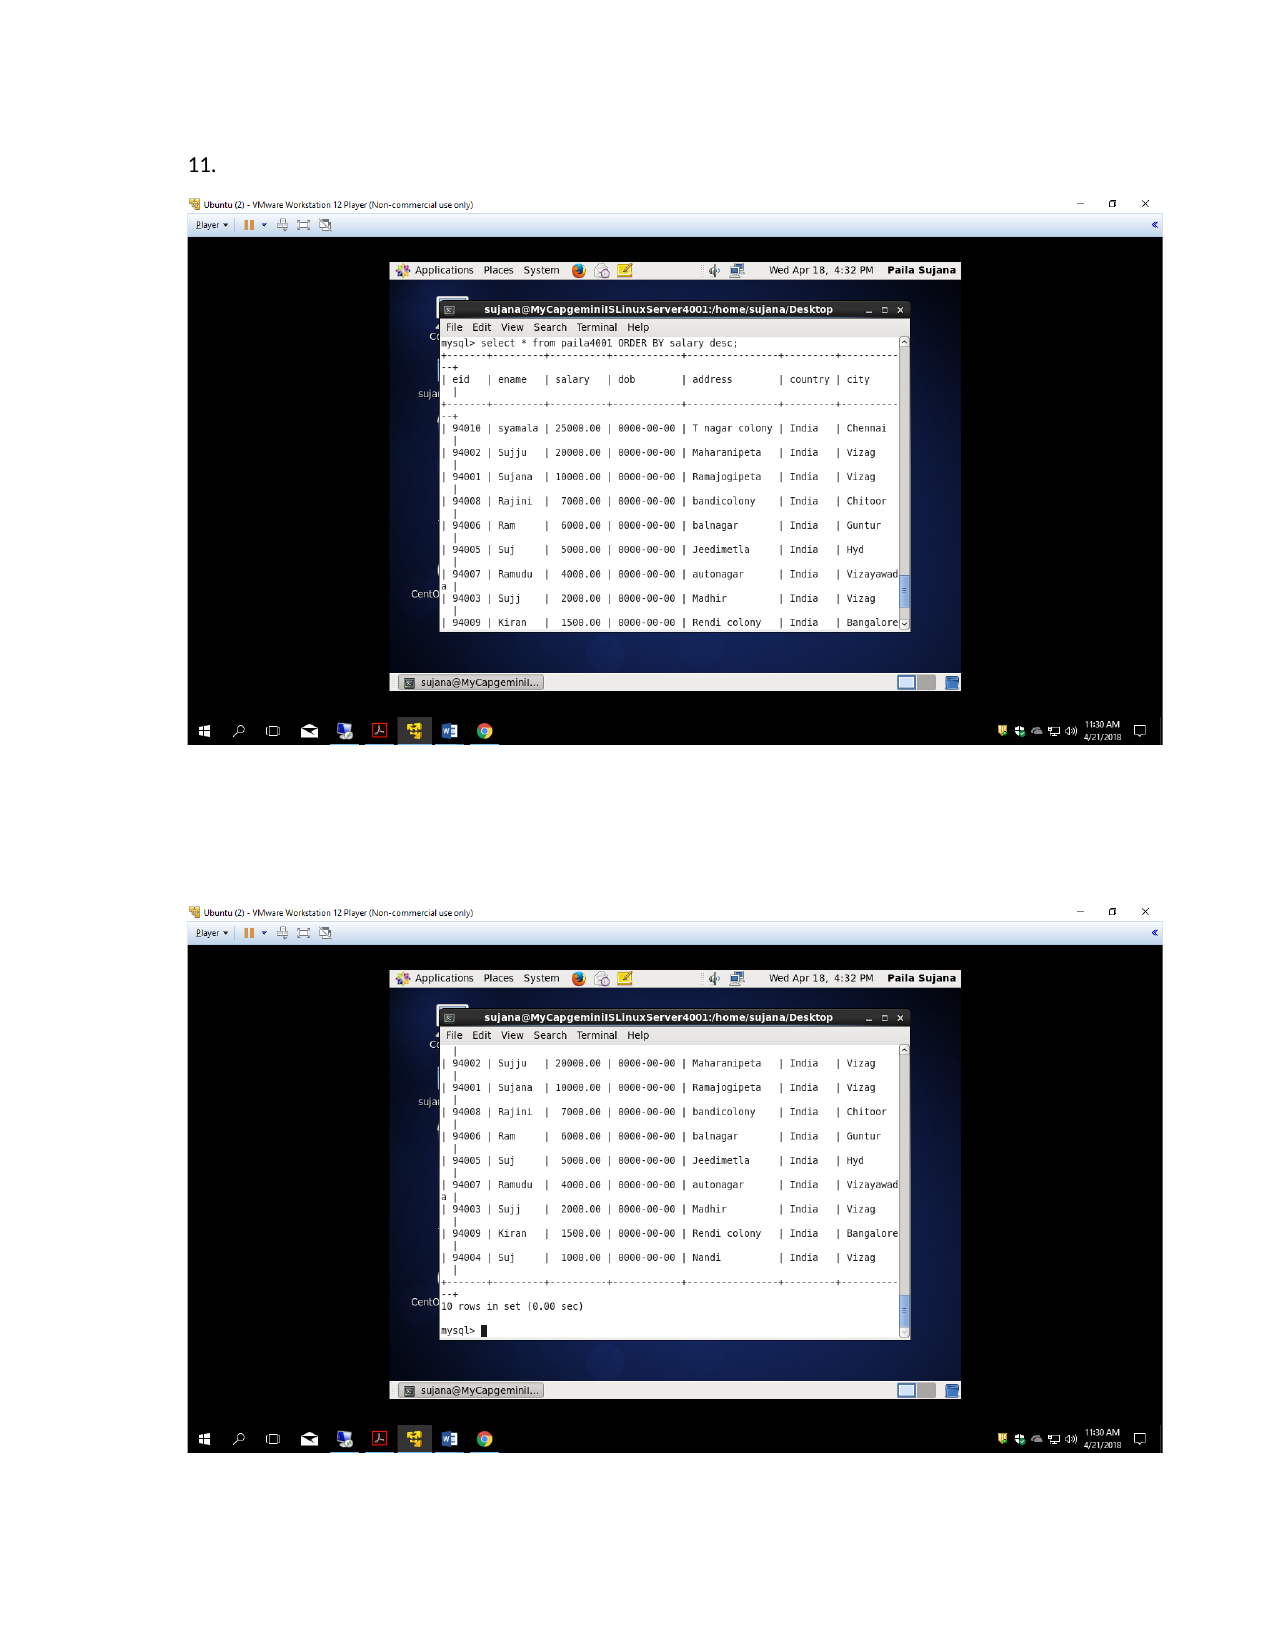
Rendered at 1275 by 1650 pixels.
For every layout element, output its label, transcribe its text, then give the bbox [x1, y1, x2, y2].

picture [187, 904, 1163, 1453]
text 11. [187, 150, 1125, 178]
picture [187, 196, 1163, 745]
